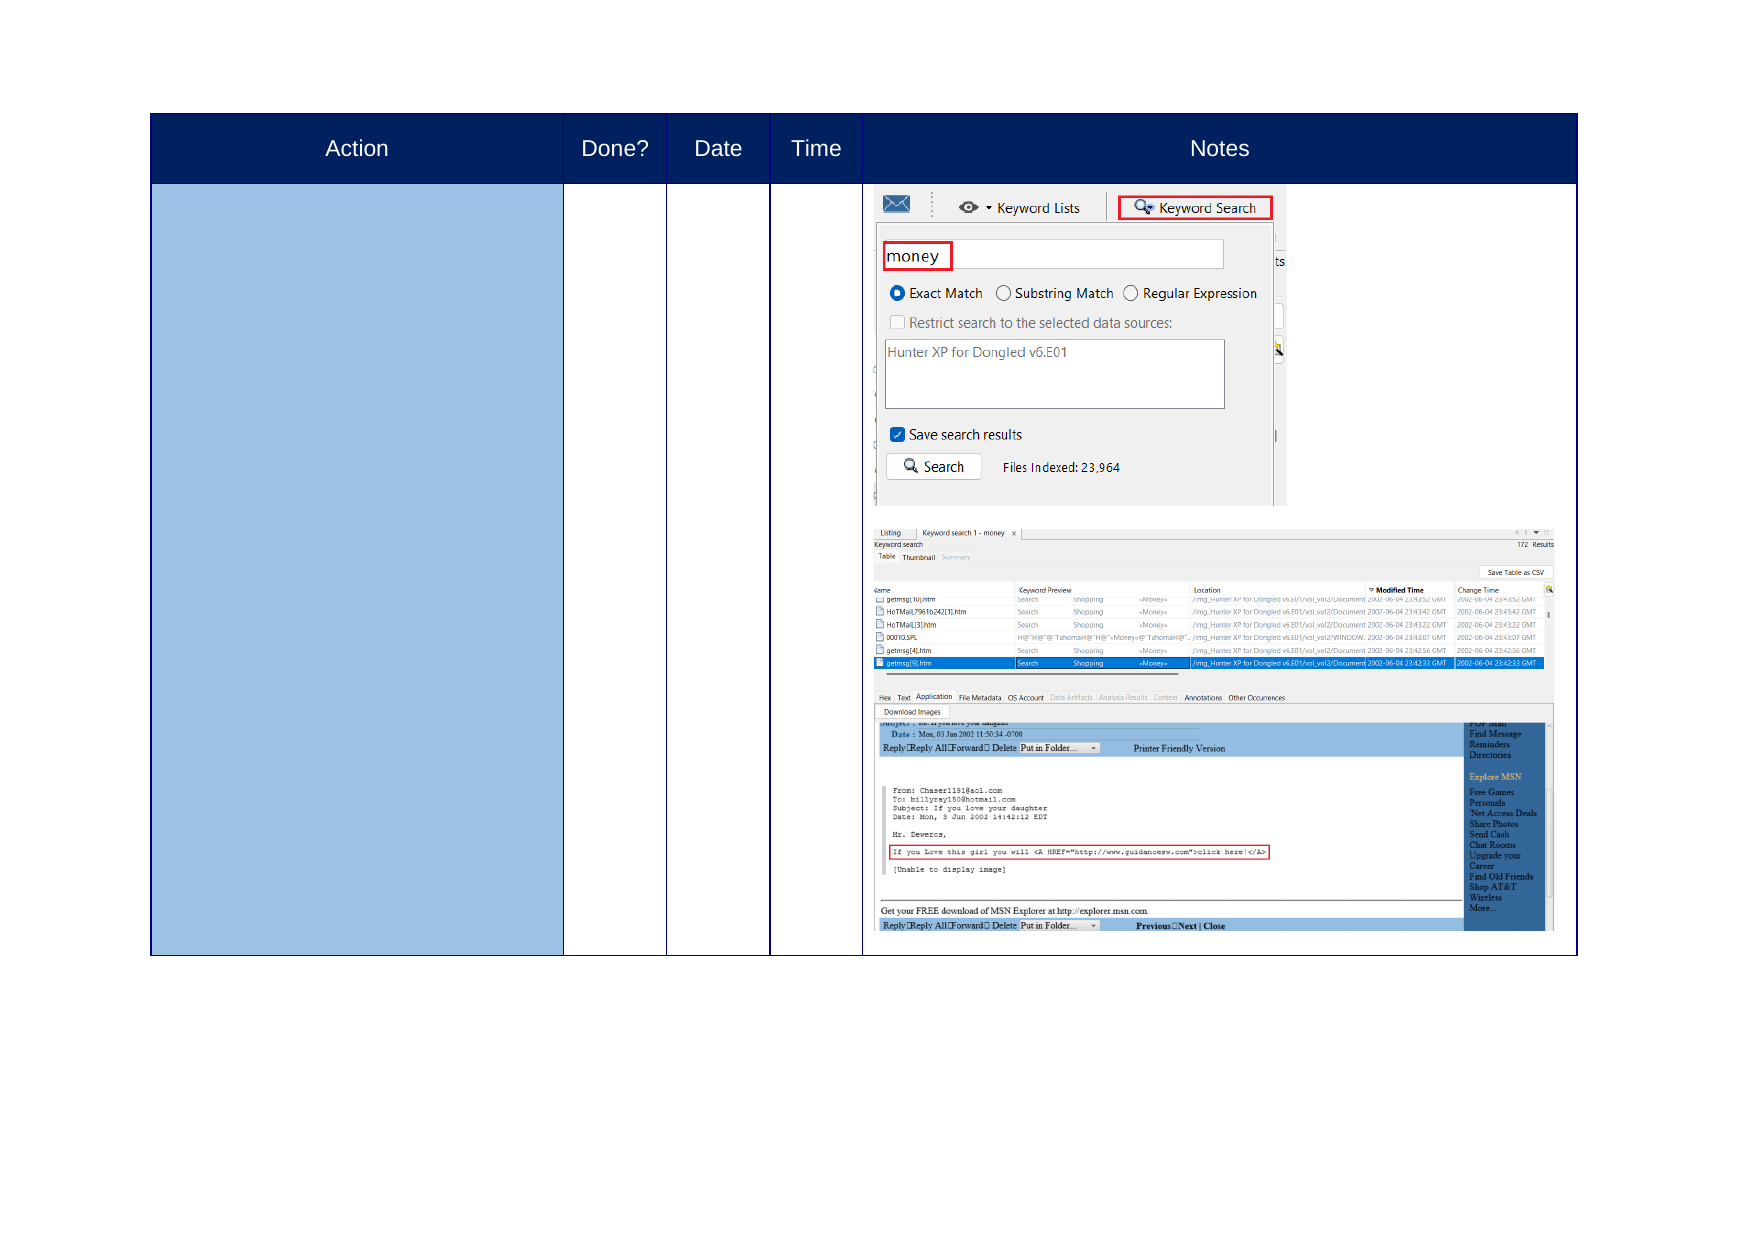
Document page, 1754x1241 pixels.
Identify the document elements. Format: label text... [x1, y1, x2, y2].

table_header Date [667, 114, 769, 183]
table_header Action [152, 114, 563, 183]
picture [873, 184, 1287, 506]
table_header Notes [863, 114, 1576, 183]
table_header Time [771, 114, 862, 183]
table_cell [152, 184, 563, 955]
table_cell [771, 184, 862, 955]
picture [873, 529, 1555, 931]
table_header Done? [564, 114, 666, 183]
table_cell [564, 184, 666, 955]
table_cell [667, 184, 769, 955]
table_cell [863, 184, 1576, 955]
